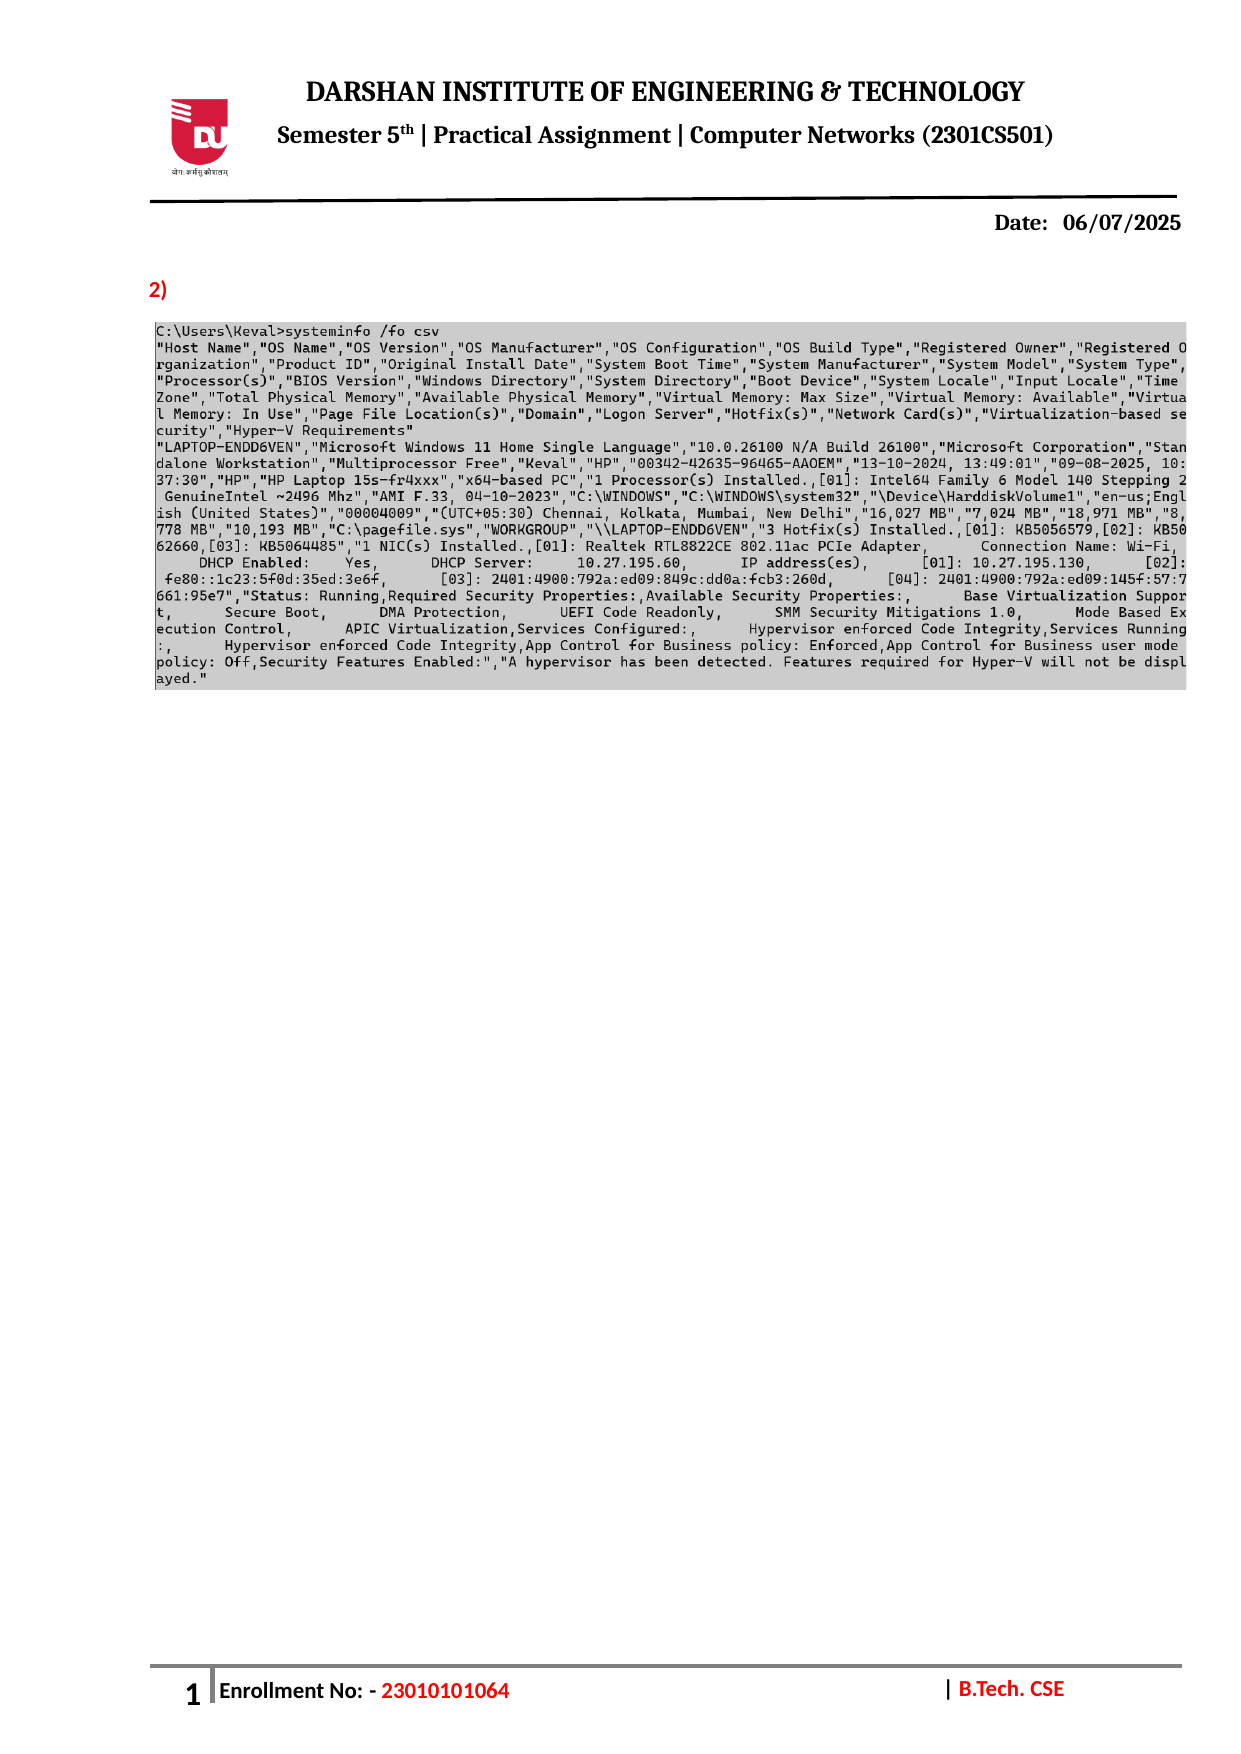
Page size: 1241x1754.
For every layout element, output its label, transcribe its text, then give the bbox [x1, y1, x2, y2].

subtitle 2) [148, 275, 1186, 303]
picture [155, 322, 1187, 690]
picture [150, 74, 242, 199]
